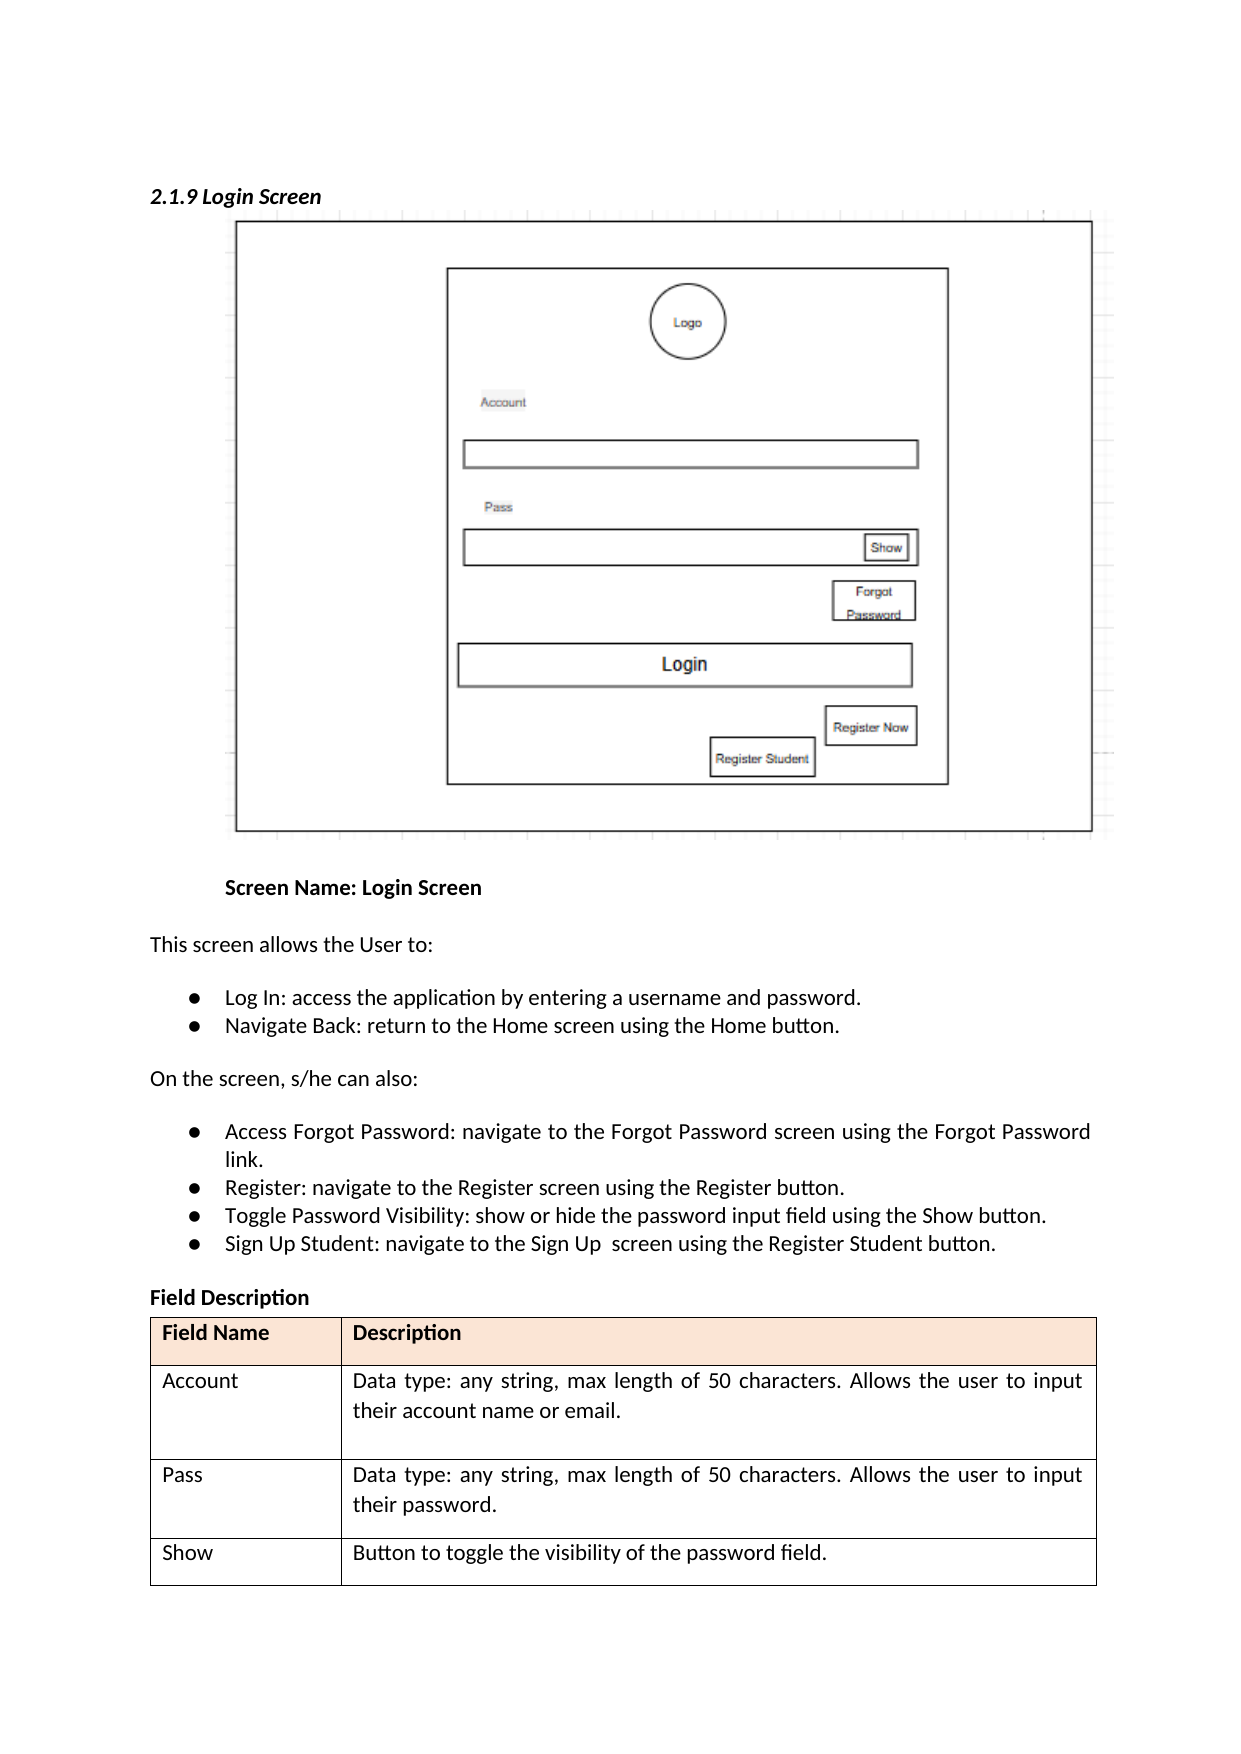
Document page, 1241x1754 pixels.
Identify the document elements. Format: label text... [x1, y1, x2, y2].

list Log In: access the application by entering a username and password. [187, 983, 1093, 1011]
list Register: navigate to the Register screen using the Register button. [187, 1173, 1093, 1202]
subtitle 2.1.9 Login Screen [150, 182, 1093, 210]
text Field Description [150, 1283, 1093, 1311]
list Access Forgot Password: navigate to the Forgot Password screen using the Forgot Password link. [187, 1117, 1093, 1173]
list Navigate Back: return to the Home screen using the Home button. [187, 1011, 1093, 1039]
text This screen allows the User to: [150, 930, 1093, 958]
list Toggle Password Visibility: show or hide the password input field using the Show button. [187, 1202, 1093, 1229]
text On the screen, s/he can also: [150, 1064, 1093, 1092]
picture [225, 210, 1114, 840]
text Screen Name: Login Screen [225, 873, 1093, 901]
list Sign Up Student: navigate to the Sign Up screen using the Register Student button. [187, 1229, 1093, 1258]
